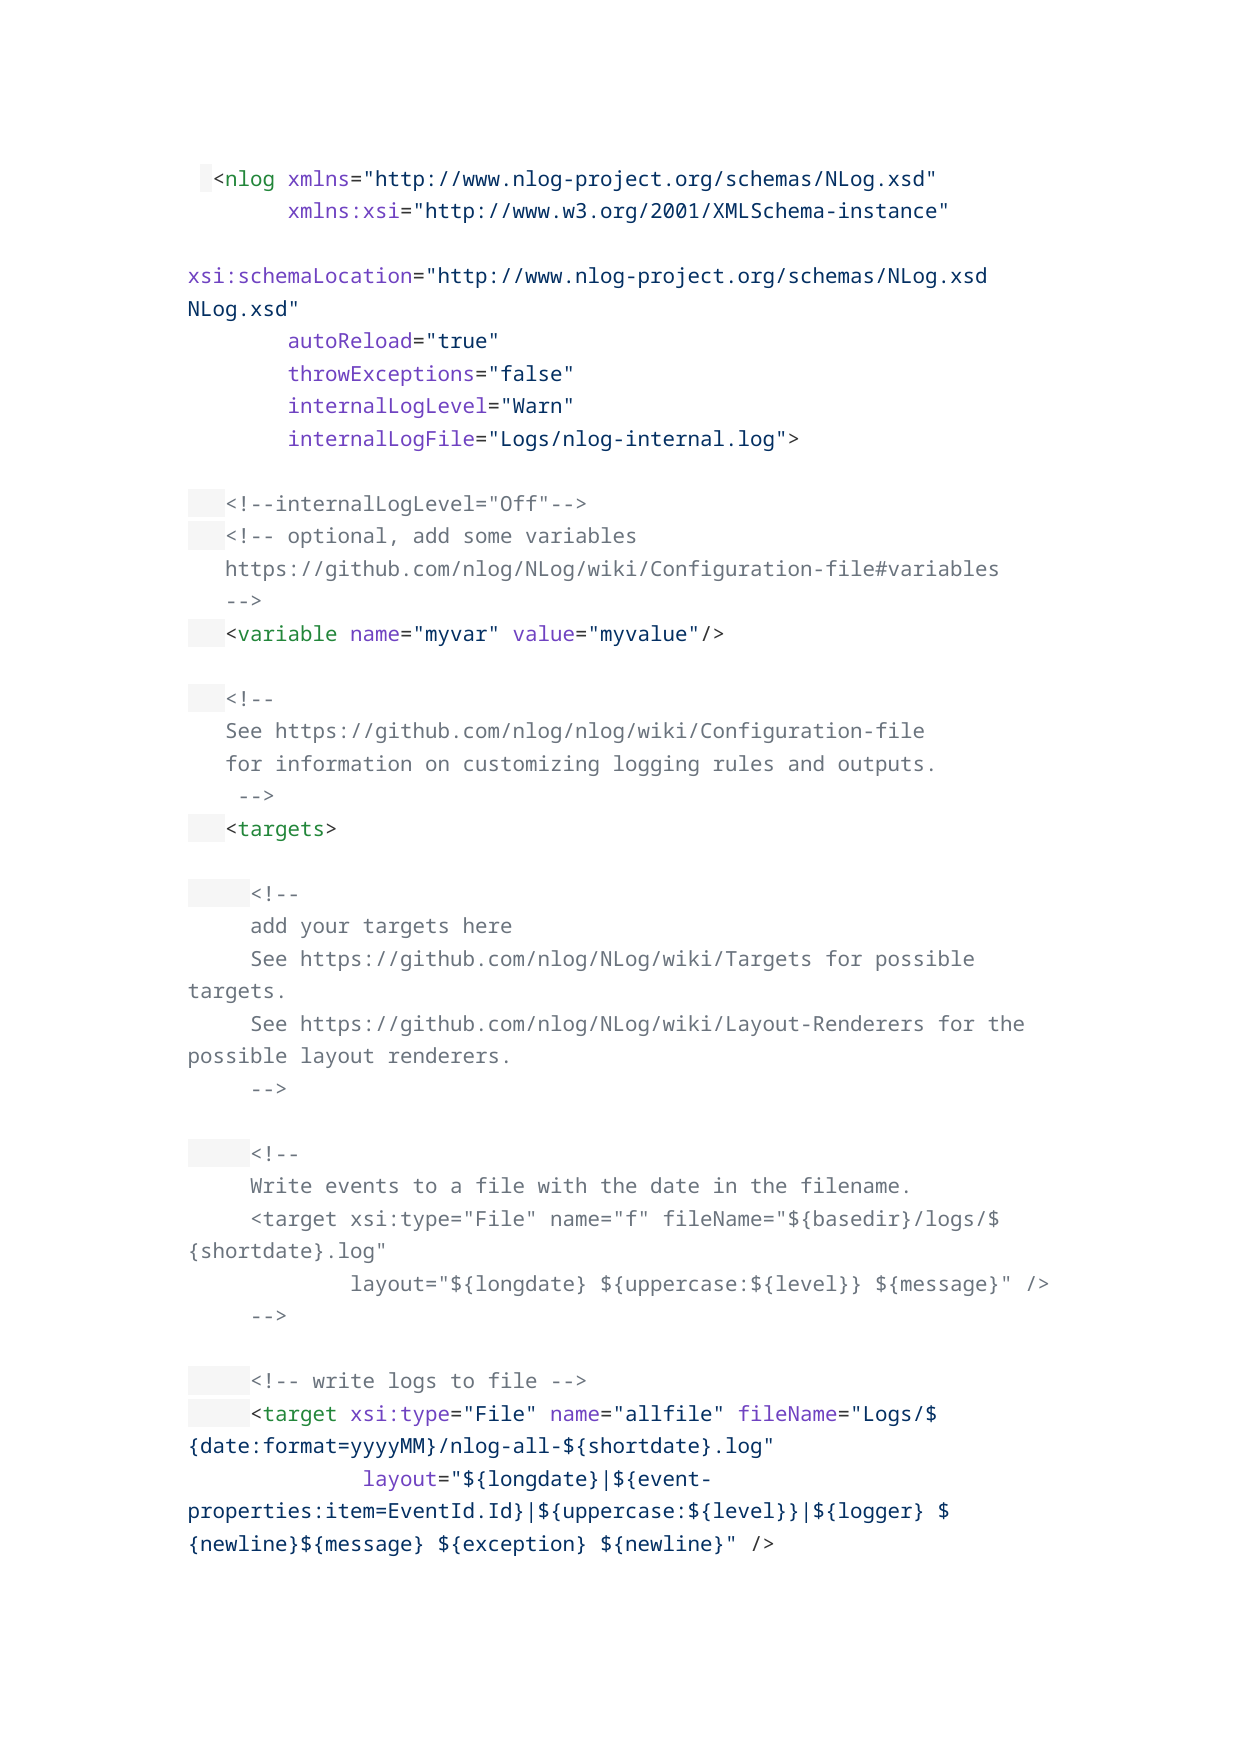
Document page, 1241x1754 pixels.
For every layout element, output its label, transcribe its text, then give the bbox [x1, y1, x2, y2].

text <!-- [187, 682, 1053, 714]
text <!-- optional, add some variables [187, 519, 1053, 552]
text <!-- [187, 877, 1053, 909]
text --> [187, 779, 1053, 812]
text for information on customizing logging rules and outputs. [187, 747, 1053, 779]
text <target xsi:type="File" name="allfile" fileName="Logs/${date:format=yyyyMM}/nlog-all-${shortdate}.log" [187, 1397, 1053, 1462]
text https://github.com/nlog/NLog/wiki/Configuration-file#variables [187, 552, 1053, 584]
text <targets> [187, 812, 1053, 844]
text <variable name="myvar" value="myvalue"/> [187, 617, 1053, 649]
text <!--internalLogLevel="Off"--> [187, 487, 1053, 519]
text internalLogFile="Logs/nlog-internal.log"> [187, 422, 1053, 454]
text xmlns:xsi="http://www.w3.org/2001/XMLSchema-instance" [187, 194, 1053, 227]
text autoReload="true" [187, 324, 1053, 357]
text See https://github.com/nlog/NLog/wiki/Targets for possible targets. [187, 942, 1053, 1007]
text <!-- write logs to file --> [187, 1364, 1053, 1397]
text See https://github.com/nlog/NLog/wiki/Layout-Renderers for the possible layout renderers. [187, 1007, 1053, 1072]
text <!-- [187, 1137, 1053, 1169]
text <target xsi:type="File" name="f" fileName="${basedir}/logs/${shortdate}.log" [187, 1202, 1053, 1267]
text layout="${longdate}|${event-properties:item=EventId.Id}|${uppercase:${level}}|${logger} ${newline}${message} ${exception} ${newline}" /> [187, 1462, 1053, 1559]
text <nlog xmlns="http://www.nlog-project.org/schemas/NLog.xsd" [187, 162, 1053, 194]
text layout="${longdate} ${uppercase:${level}} ${message}" /> [187, 1267, 1053, 1299]
text internalLogLevel="Warn" [187, 389, 1053, 422]
text Write events to a file with the date in the filename. [187, 1169, 1053, 1202]
text --> [187, 1299, 1053, 1332]
text --> [187, 584, 1053, 617]
text xsi:schemaLocation="http://www.nlog-project.org/schemas/NLog.xsd NLog.xsd" [187, 227, 1053, 324]
text --> [187, 1072, 1053, 1104]
text See https://github.com/nlog/nlog/wiki/Configuration-file [187, 714, 1053, 747]
text add your targets here [187, 909, 1053, 942]
text throwExceptions="false" [187, 357, 1053, 389]
